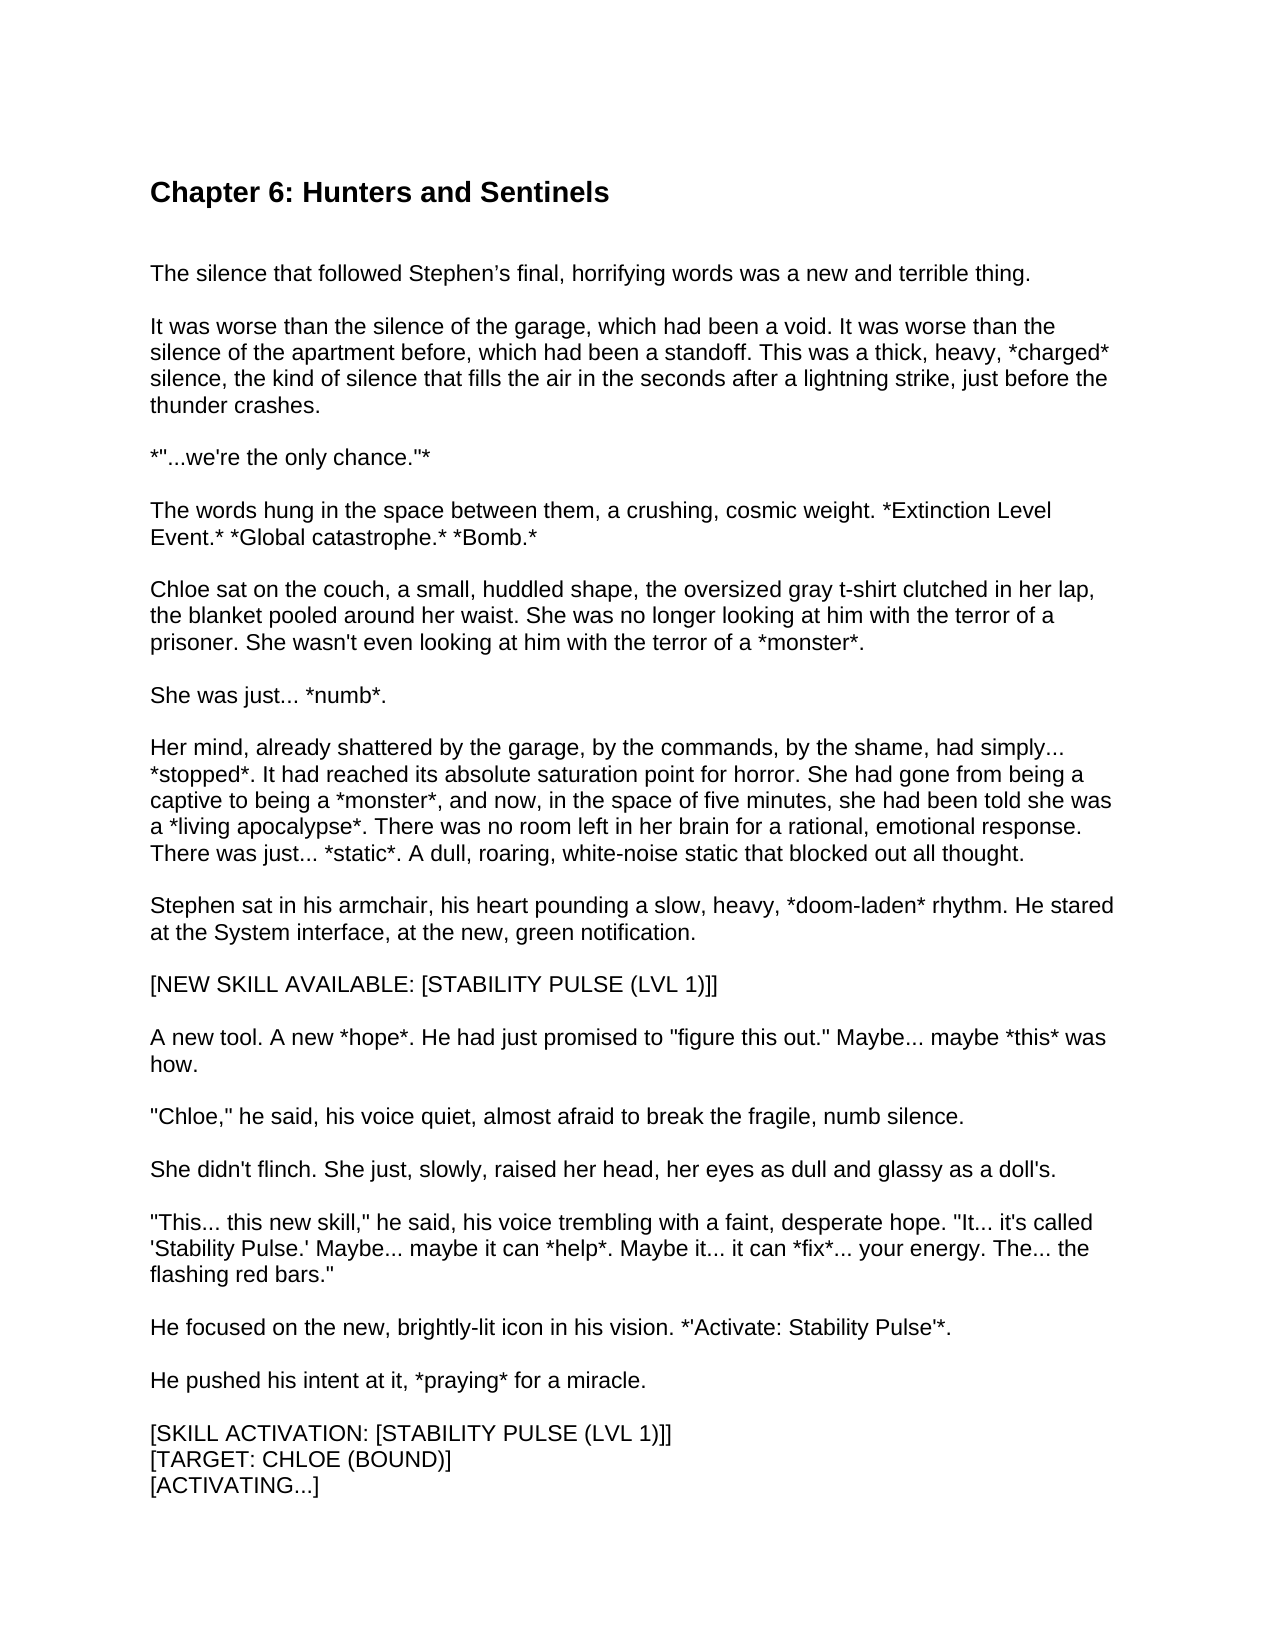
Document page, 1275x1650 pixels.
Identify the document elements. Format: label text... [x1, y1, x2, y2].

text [150, 260, 1125, 1498]
subtitle Chapter 6: Hunters and Sentinels [150, 175, 1125, 208]
